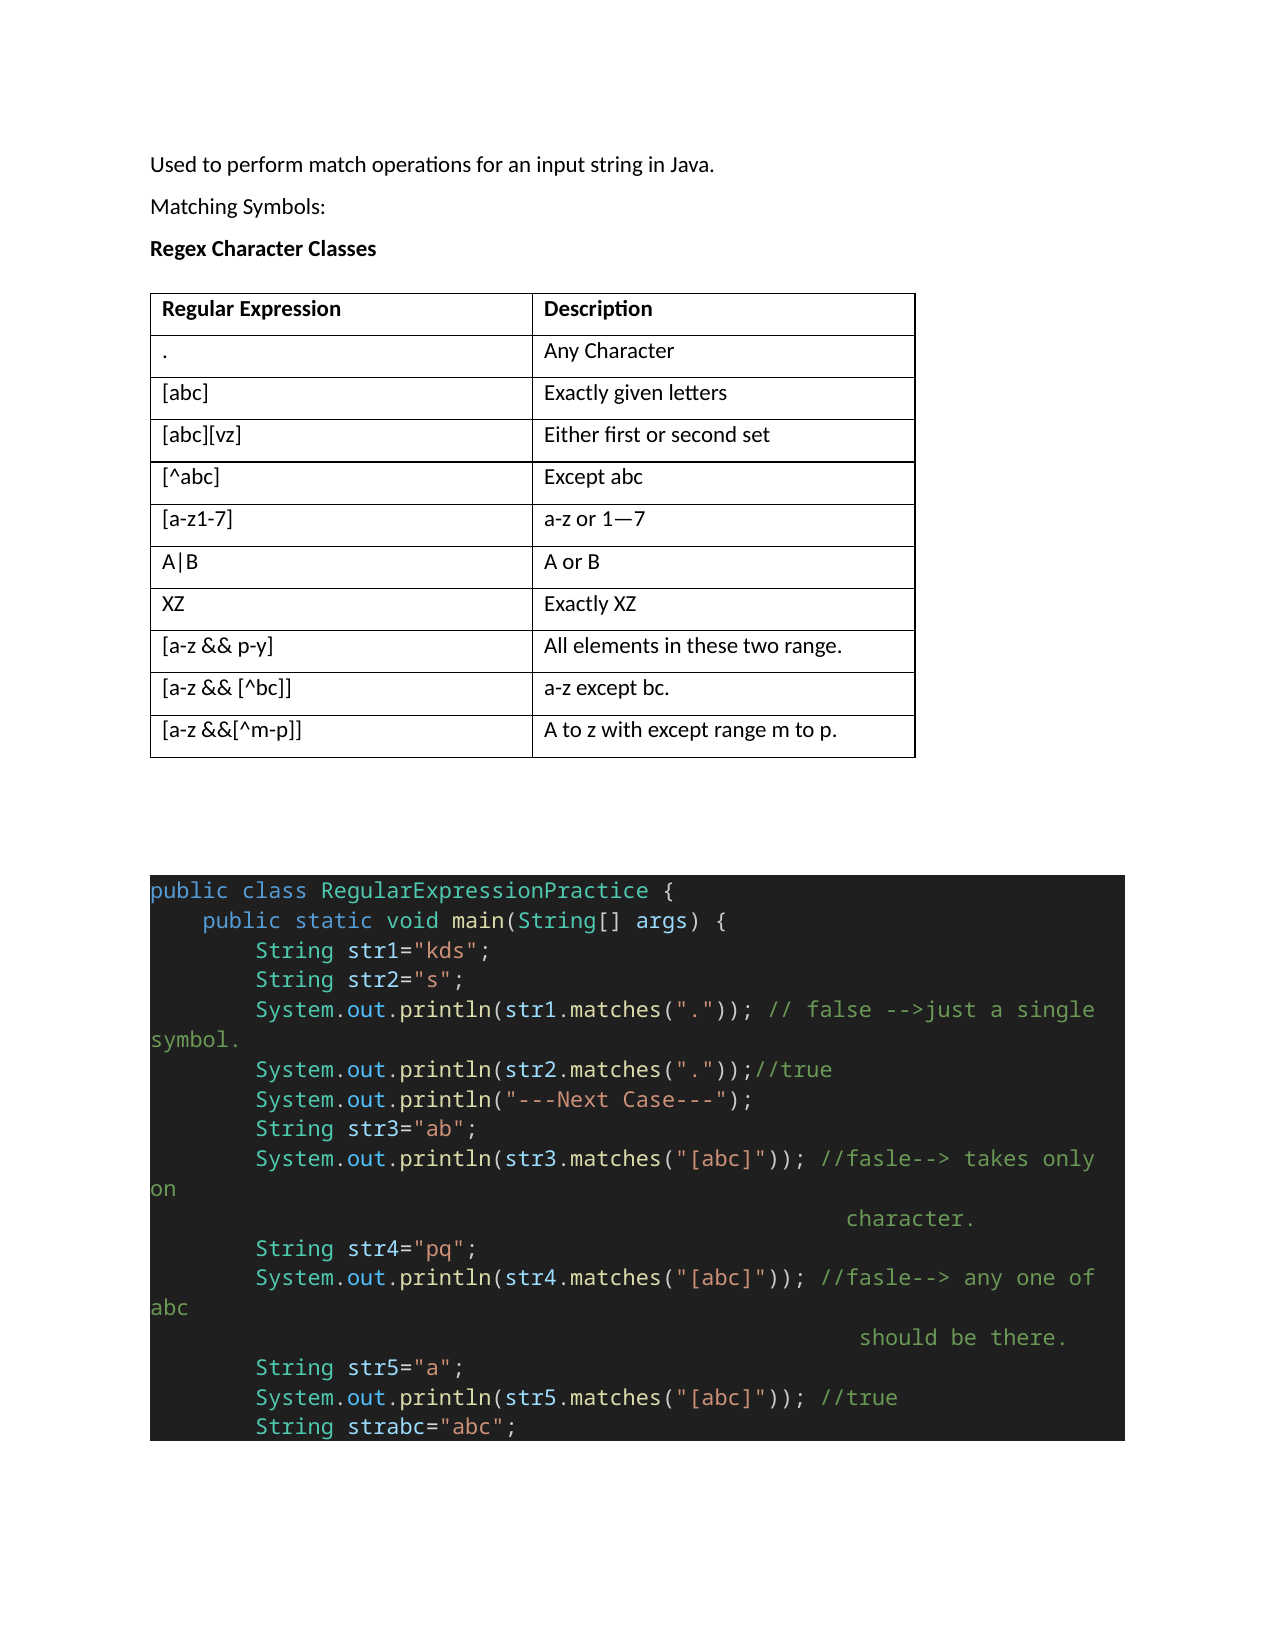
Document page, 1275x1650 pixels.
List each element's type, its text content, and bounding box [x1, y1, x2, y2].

table_cell Either first or second set [533, 420, 914, 461]
table_cell [^abc] [151, 463, 532, 503]
table_cell [a-z1-7] [151, 505, 532, 546]
text public static void main(String[] args) { [150, 905, 1125, 934]
text public class RegularExpressionPractice { [150, 875, 1125, 905]
text character. [150, 1203, 1125, 1232]
text String str5="a"; [150, 1352, 1125, 1381]
table_cell [a-z &&[^m-p]] [151, 716, 532, 757]
table_header Description [533, 294, 914, 335]
text String str3="ab"; [150, 1113, 1125, 1143]
table_cell . [151, 336, 532, 377]
text System.out.println(str2.matches("."));//true [150, 1054, 1125, 1083]
table_cell a-z except bc. [533, 673, 914, 714]
table_cell a-z or 1—7 [533, 505, 914, 546]
table_cell A|B [151, 547, 532, 588]
table_cell All elements in these two range. [533, 631, 914, 672]
table_cell [abc][vz] [151, 420, 532, 461]
text String strabc="abc"; [150, 1411, 1125, 1441]
table_cell Exactly given letters [533, 378, 914, 419]
table_cell [abc] [151, 378, 532, 419]
text System.out.println("---Next Case---"); [150, 1083, 1125, 1113]
text System.out.println(str5.matches("[abc]")); //true [150, 1381, 1125, 1411]
table_cell Except abc [533, 463, 914, 503]
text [150, 150, 1125, 262]
text String str2="s"; [150, 964, 1125, 994]
text should be there. [150, 1322, 1125, 1352]
table_header Regular Expression [151, 294, 532, 335]
text String str4="pq"; [150, 1232, 1125, 1262]
text String str1="kds"; [150, 934, 1125, 964]
table_cell [a-z && [^bc]] [151, 673, 532, 714]
text System.out.println(str4.matches("[abc]")); //fasle--> any one of abc [150, 1262, 1125, 1322]
table_cell A to z with except range m to p. [533, 716, 914, 757]
table_cell Exactly XZ [533, 589, 914, 630]
text System.out.println(str1.matches(".")); // false -->just a single symbol. [150, 994, 1125, 1054]
table_cell XZ [151, 589, 532, 630]
table_cell [a-z && p-y] [151, 631, 532, 672]
table_cell Any Character [533, 336, 914, 377]
text System.out.println(str3.matches("[abc]")); //fasle--> takes only on [150, 1143, 1125, 1203]
table_cell A or B [533, 547, 914, 588]
